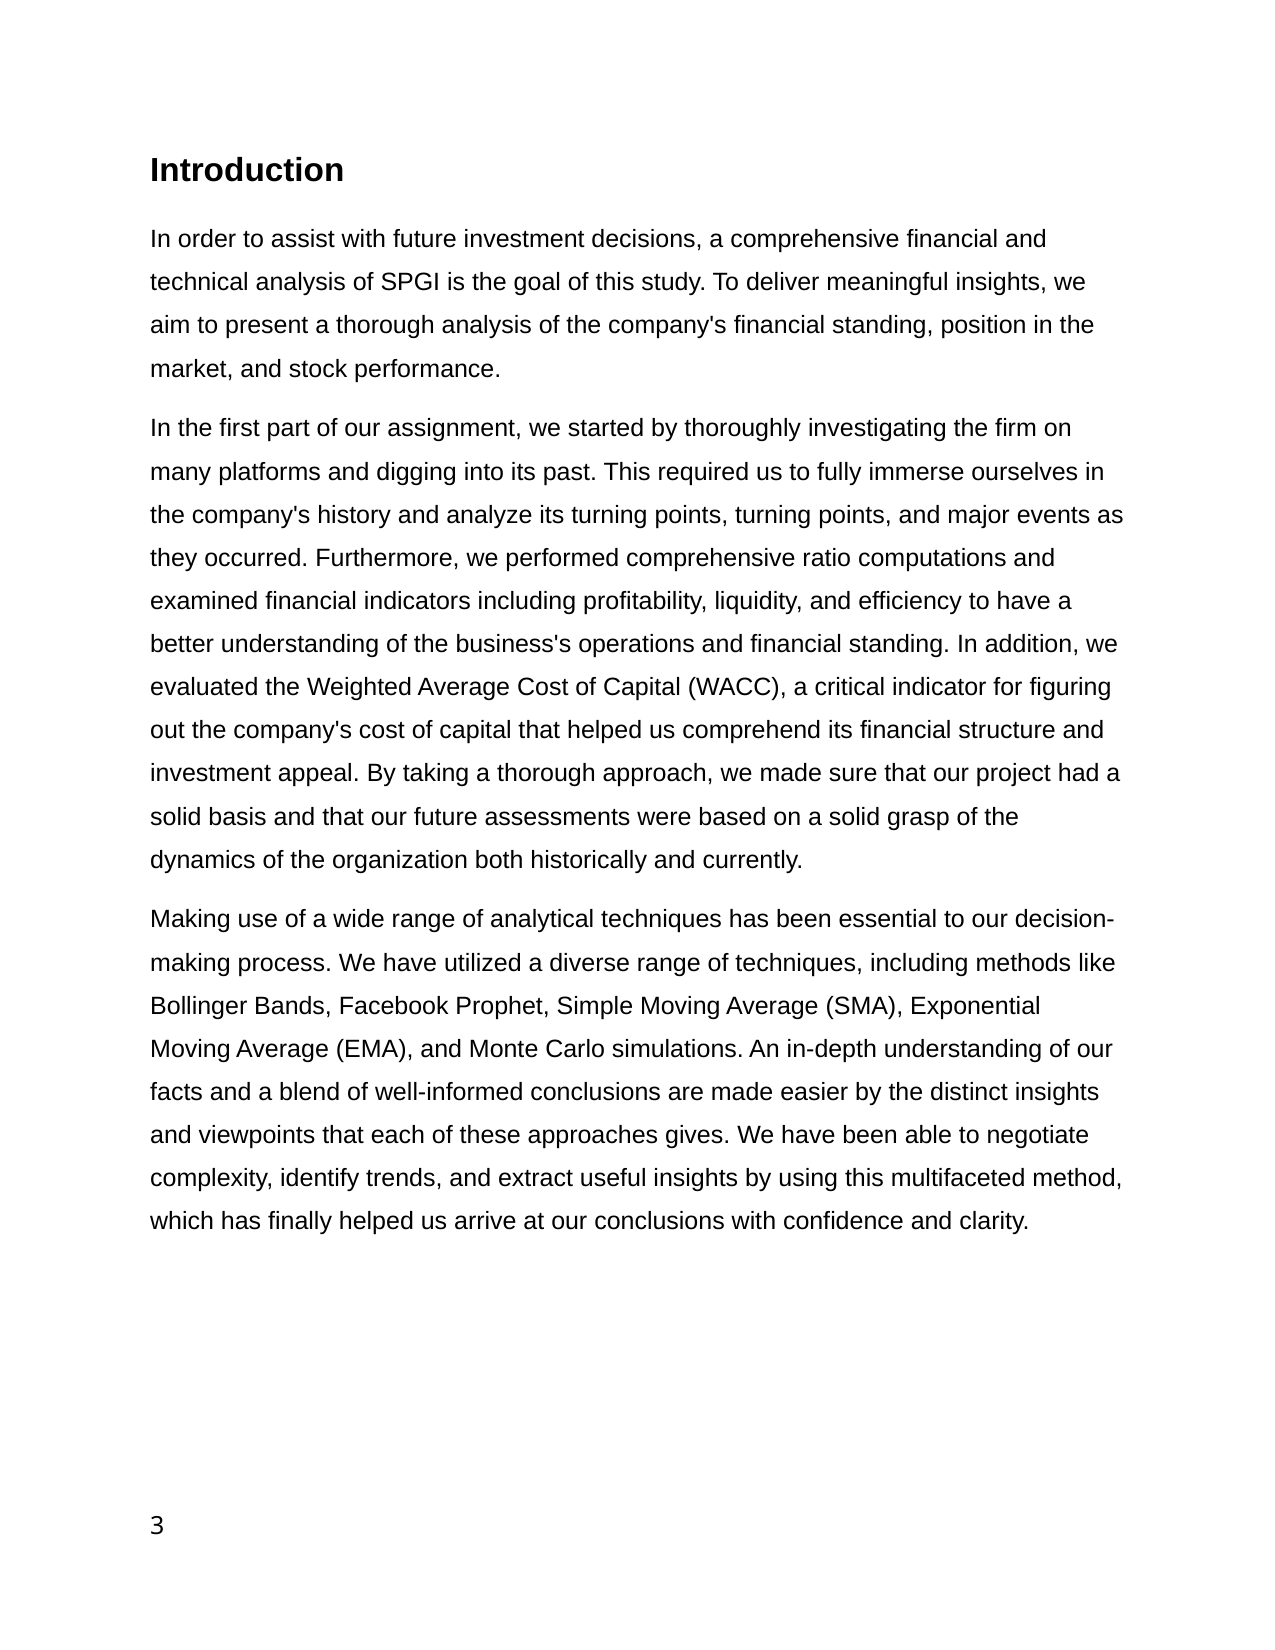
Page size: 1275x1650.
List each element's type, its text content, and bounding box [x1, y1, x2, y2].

text In order to assist with future investment decisions, a comprehensive financial and technical analysis of SPGI is the goal of this study. To deliver meaningful insights, we aim to present a thorough analysis of the company's financial standing, position in the market, and stock performance. [150, 224, 1125, 382]
text Introduction [150, 150, 1125, 188]
text Making use of a wide range of analytical techniques has been essential to our decision-making process. We have utilized a diverse range of techniques, including methods like Bollinger Bands, Facebook Prophet, Simple Moving Average (SMA), Exponential Moving Average (EMA), and Monte Carlo simulations. An in-depth understanding of our facts and a blend of well-informed conclusions are made easier by the distinct insights and viewpoints that each of these approaches gives. We have been able to negotiate complexity, identify trends, and extract useful insights by using this multifaceted method, which has finally helped us arrive at our conclusions with confidence and clarity. [150, 904, 1125, 1235]
text In the first part of our assignment, we started by thoroughly investigating the firm on many platforms and digging into its past. This required us to fully immerse ourselves in the company's history and analyze its turning points, turning points, and major events as they occurred. Furthermore, we performed comprehensive ratio computations and examined financial indicators including profitability, liquidity, and efficiency to have a better understanding of the business's operations and financial standing. In addition, we evaluated the Weighted Average Cost of Capital (WACC), a critical indicator for figuring out the company's cost of capital that helped us comprehend its financial structure and investment appeal. By taking a thorough approach, we made sure that our project had a solid basis and that our future assessments were based on a solid grasp of the dynamics of the organization both historically and currently. [150, 413, 1125, 873]
